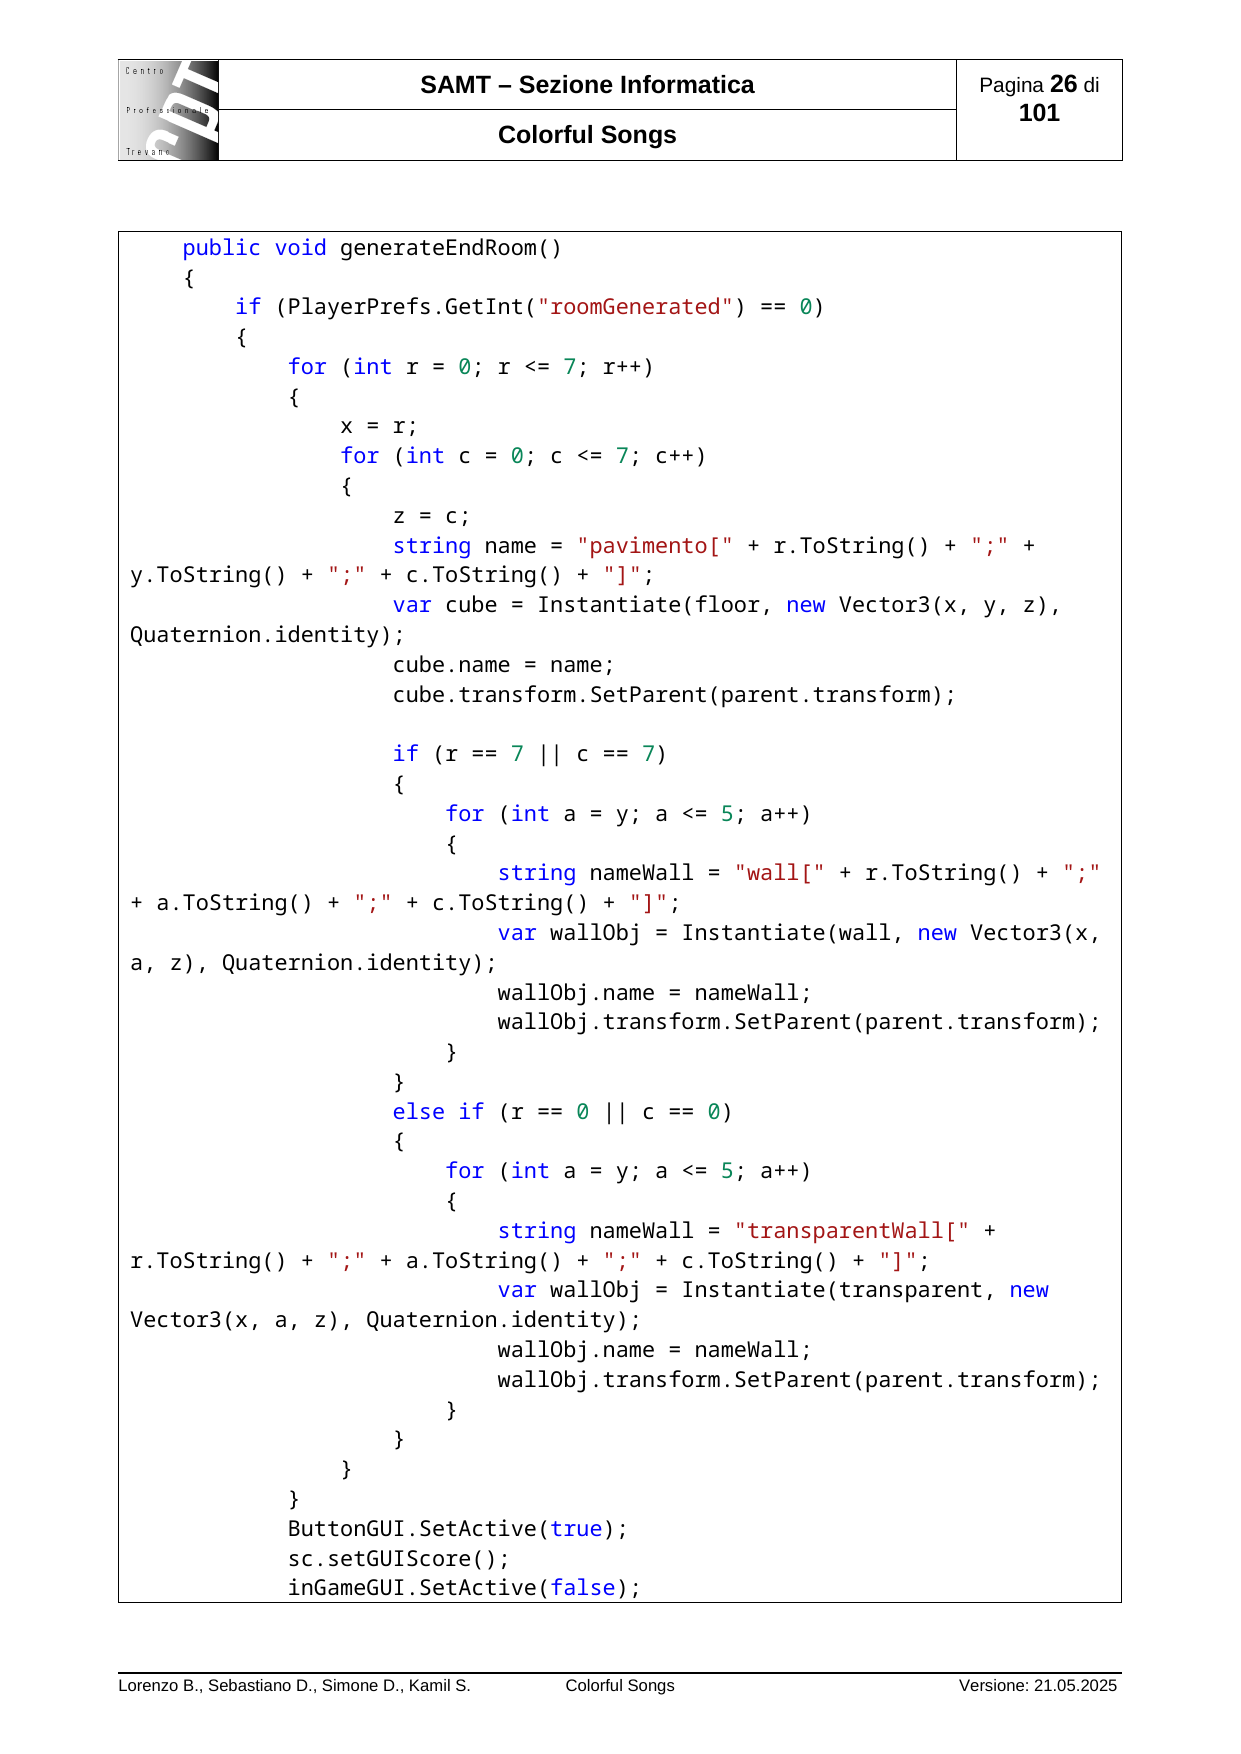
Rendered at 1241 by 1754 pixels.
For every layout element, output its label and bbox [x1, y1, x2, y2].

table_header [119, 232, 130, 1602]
picture [118, 60, 219, 160]
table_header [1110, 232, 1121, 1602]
